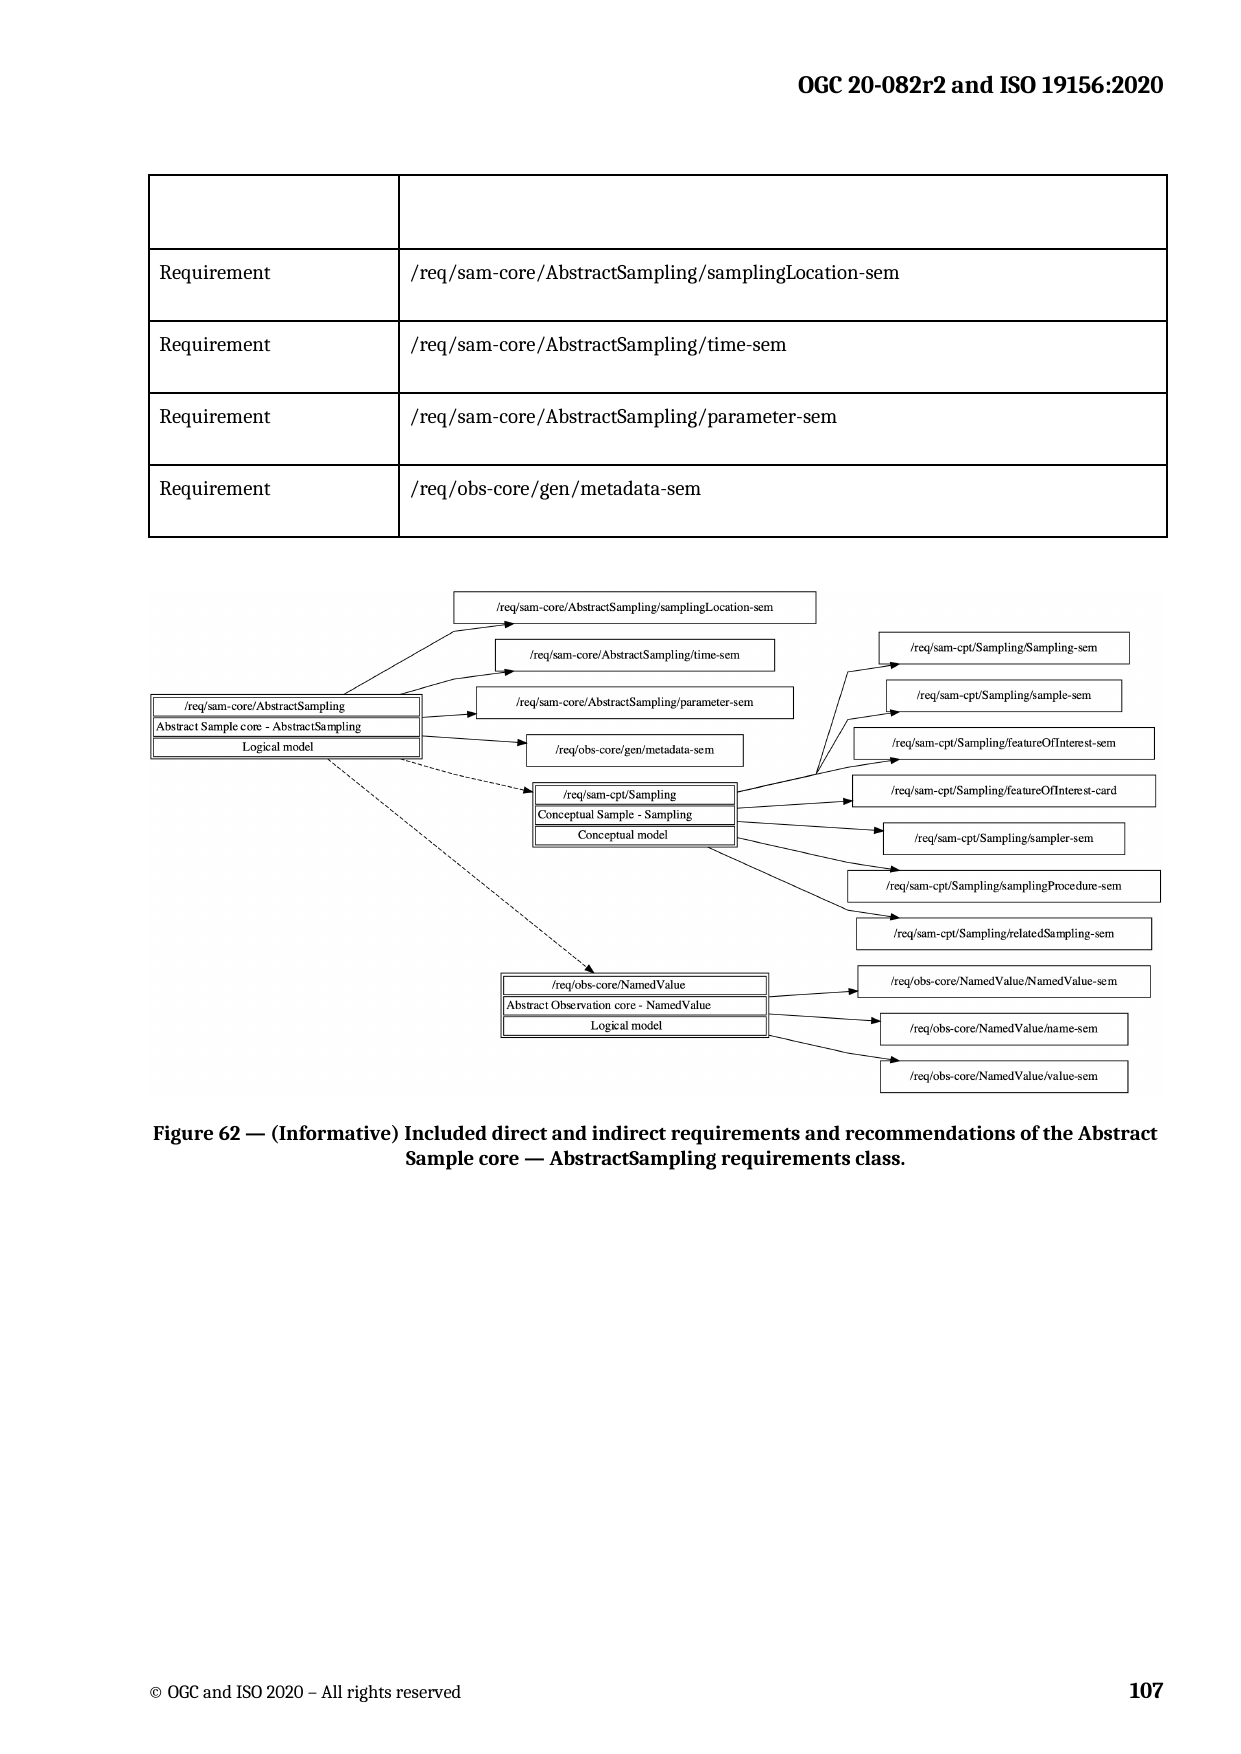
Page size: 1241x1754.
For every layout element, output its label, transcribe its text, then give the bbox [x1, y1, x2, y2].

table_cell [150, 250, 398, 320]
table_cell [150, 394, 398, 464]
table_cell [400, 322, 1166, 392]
picture [147, 589, 1164, 1096]
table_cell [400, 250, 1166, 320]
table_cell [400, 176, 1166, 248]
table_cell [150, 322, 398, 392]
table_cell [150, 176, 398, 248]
text Figure 62 — (Informative) Included direct and indirect requirements and recommendations of the Abstract Sample core — AbstractSampling requirements class. [148, 1121, 1163, 1171]
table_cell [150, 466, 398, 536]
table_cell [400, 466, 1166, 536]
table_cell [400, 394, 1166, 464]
